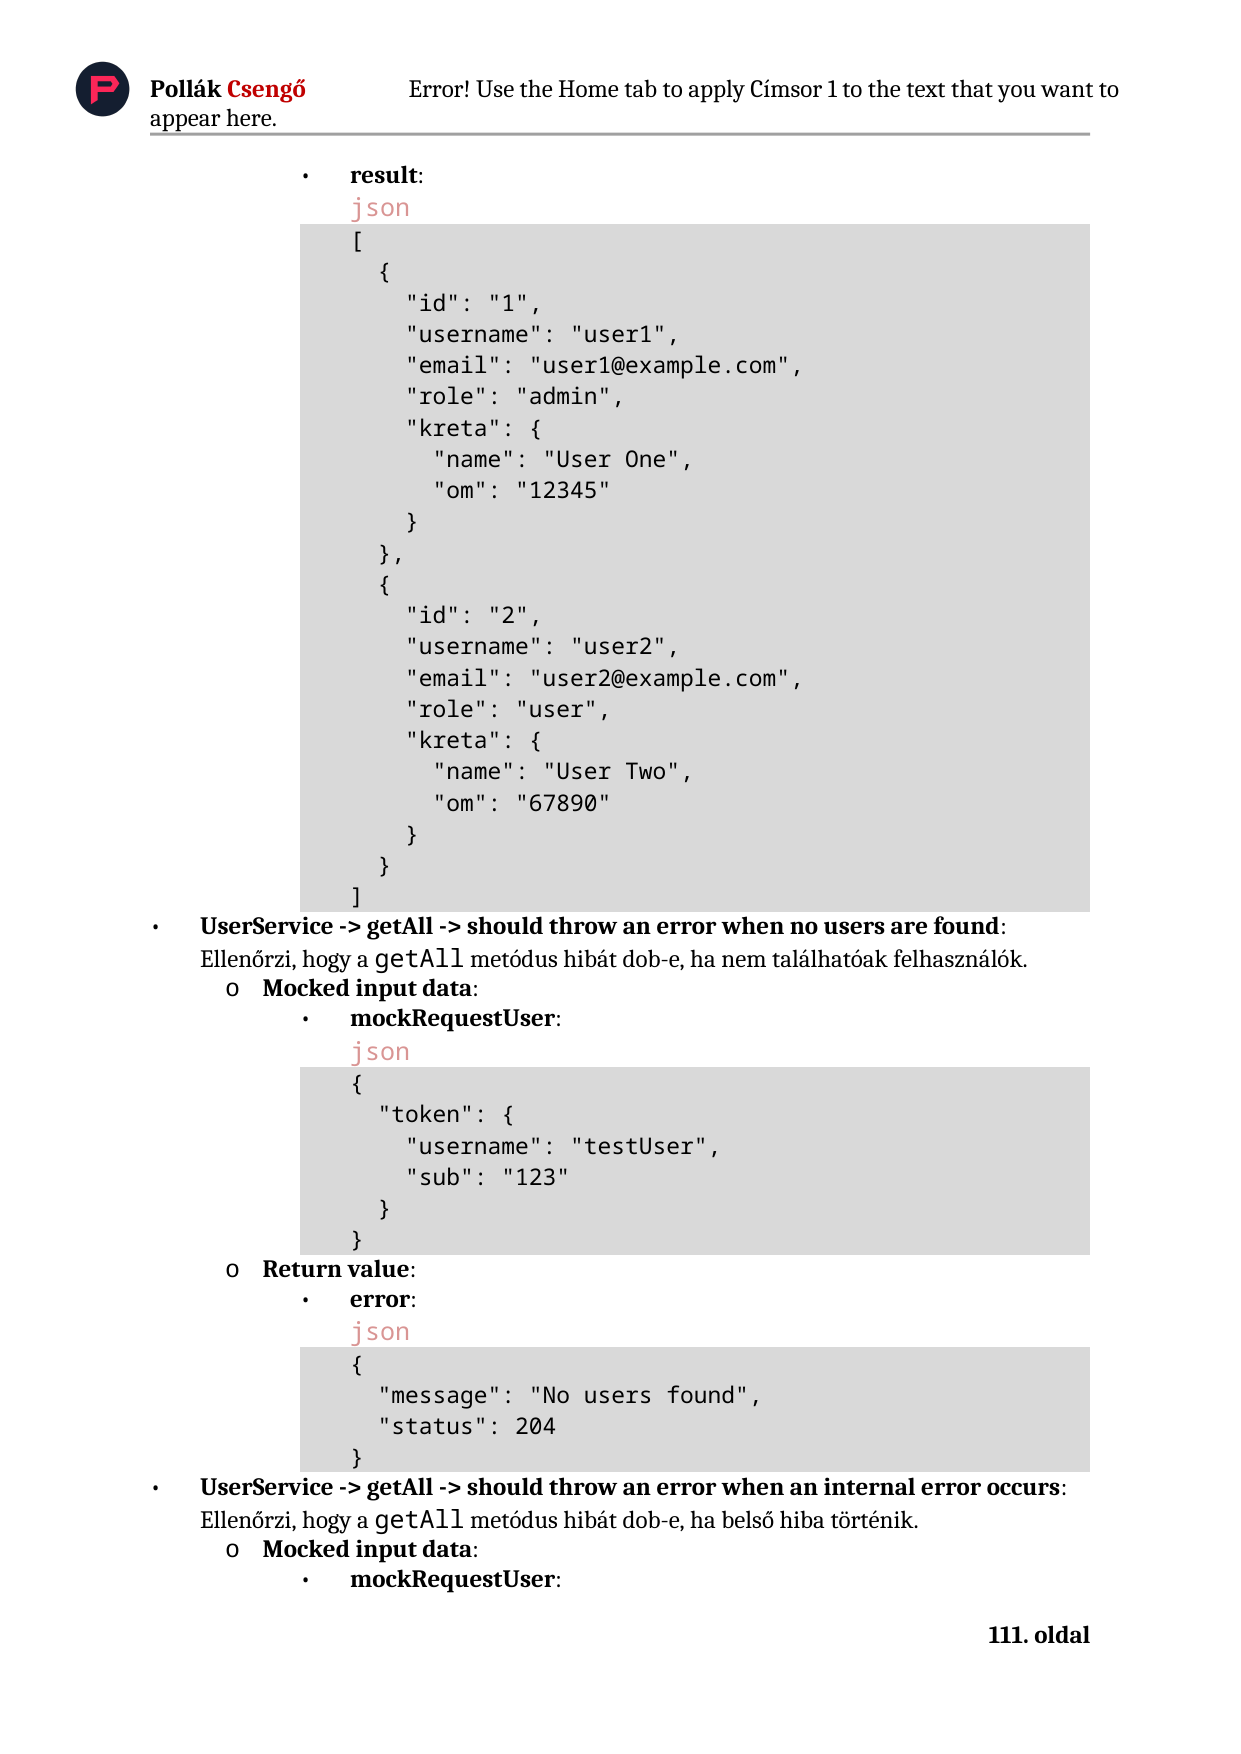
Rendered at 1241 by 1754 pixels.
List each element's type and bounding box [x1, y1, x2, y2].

picture [71, 57, 132, 118]
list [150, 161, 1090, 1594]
